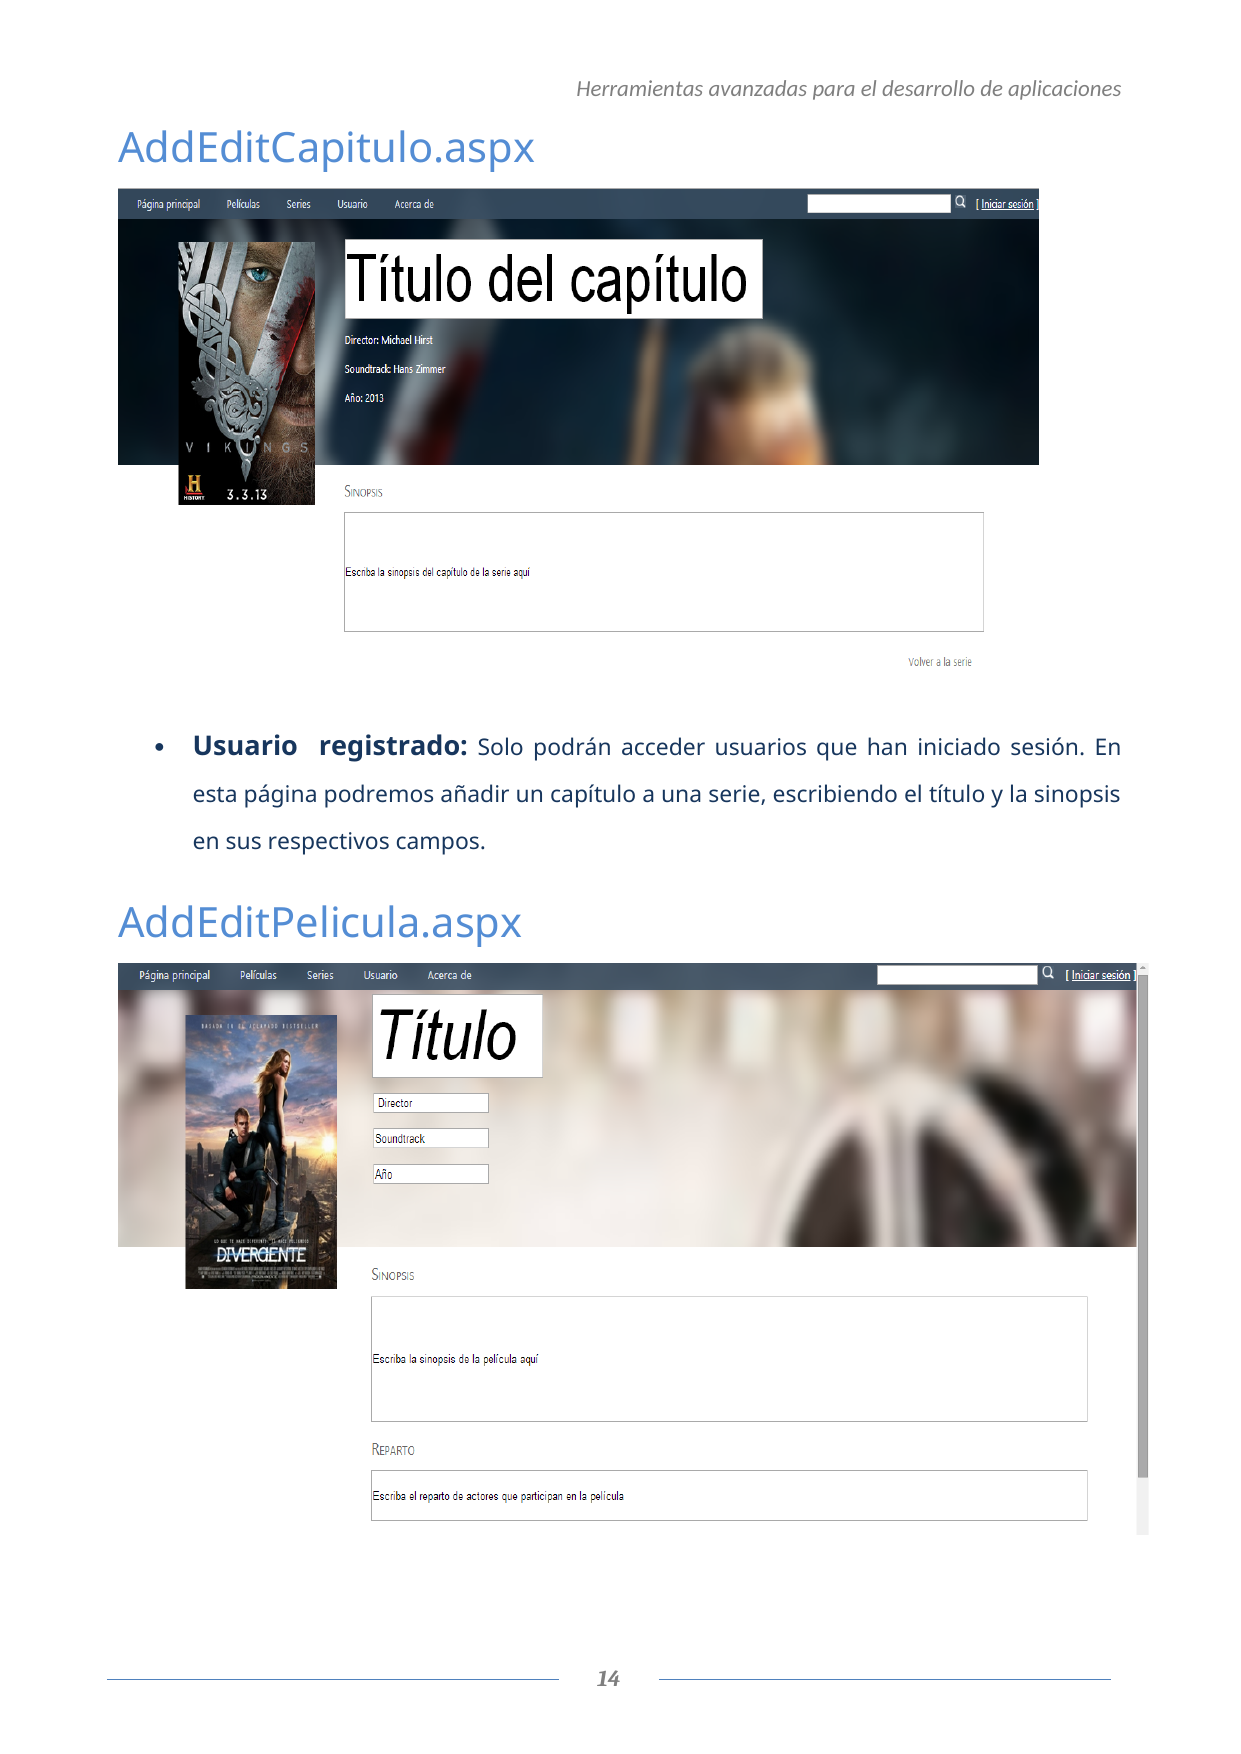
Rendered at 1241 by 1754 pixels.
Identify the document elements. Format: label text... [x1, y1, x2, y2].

list Usuario registrado: Solo podrán acceder usuarios que han iniciado sesión. En esta página podremos añadir un capítulo a una serie, escribiendo el título y la sinopsis en sus respectivos campos. [155, 726, 1122, 857]
text AddEditPelicula.aspx [118, 893, 1122, 963]
picture [118, 188, 1039, 692]
picture [118, 963, 1149, 1535]
